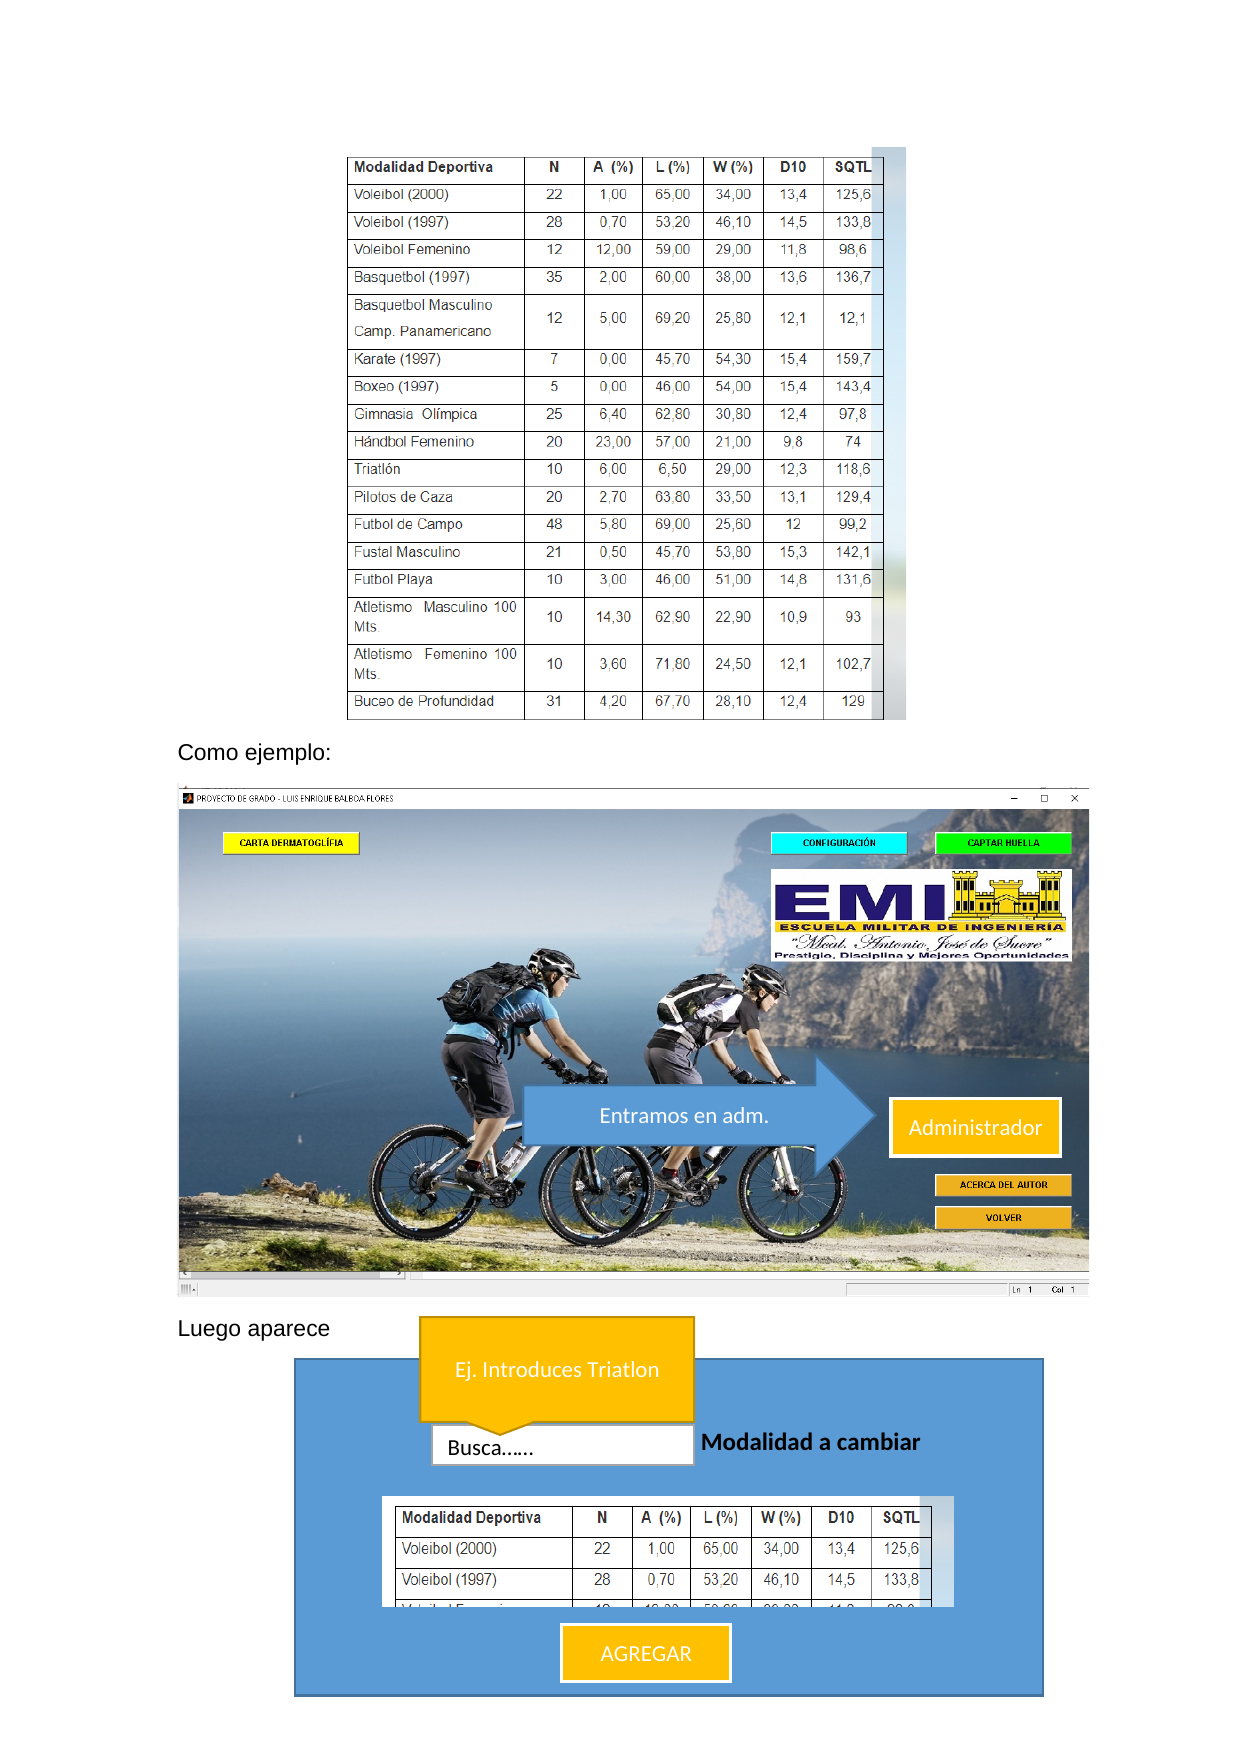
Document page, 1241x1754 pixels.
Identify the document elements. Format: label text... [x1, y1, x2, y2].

picture [382, 1496, 954, 1607]
picture [334, 147, 907, 720]
picture [177, 783, 1090, 1297]
text Como ejemplo: [177, 738, 1063, 765]
text Luego aparece [177, 1315, 1063, 1342]
